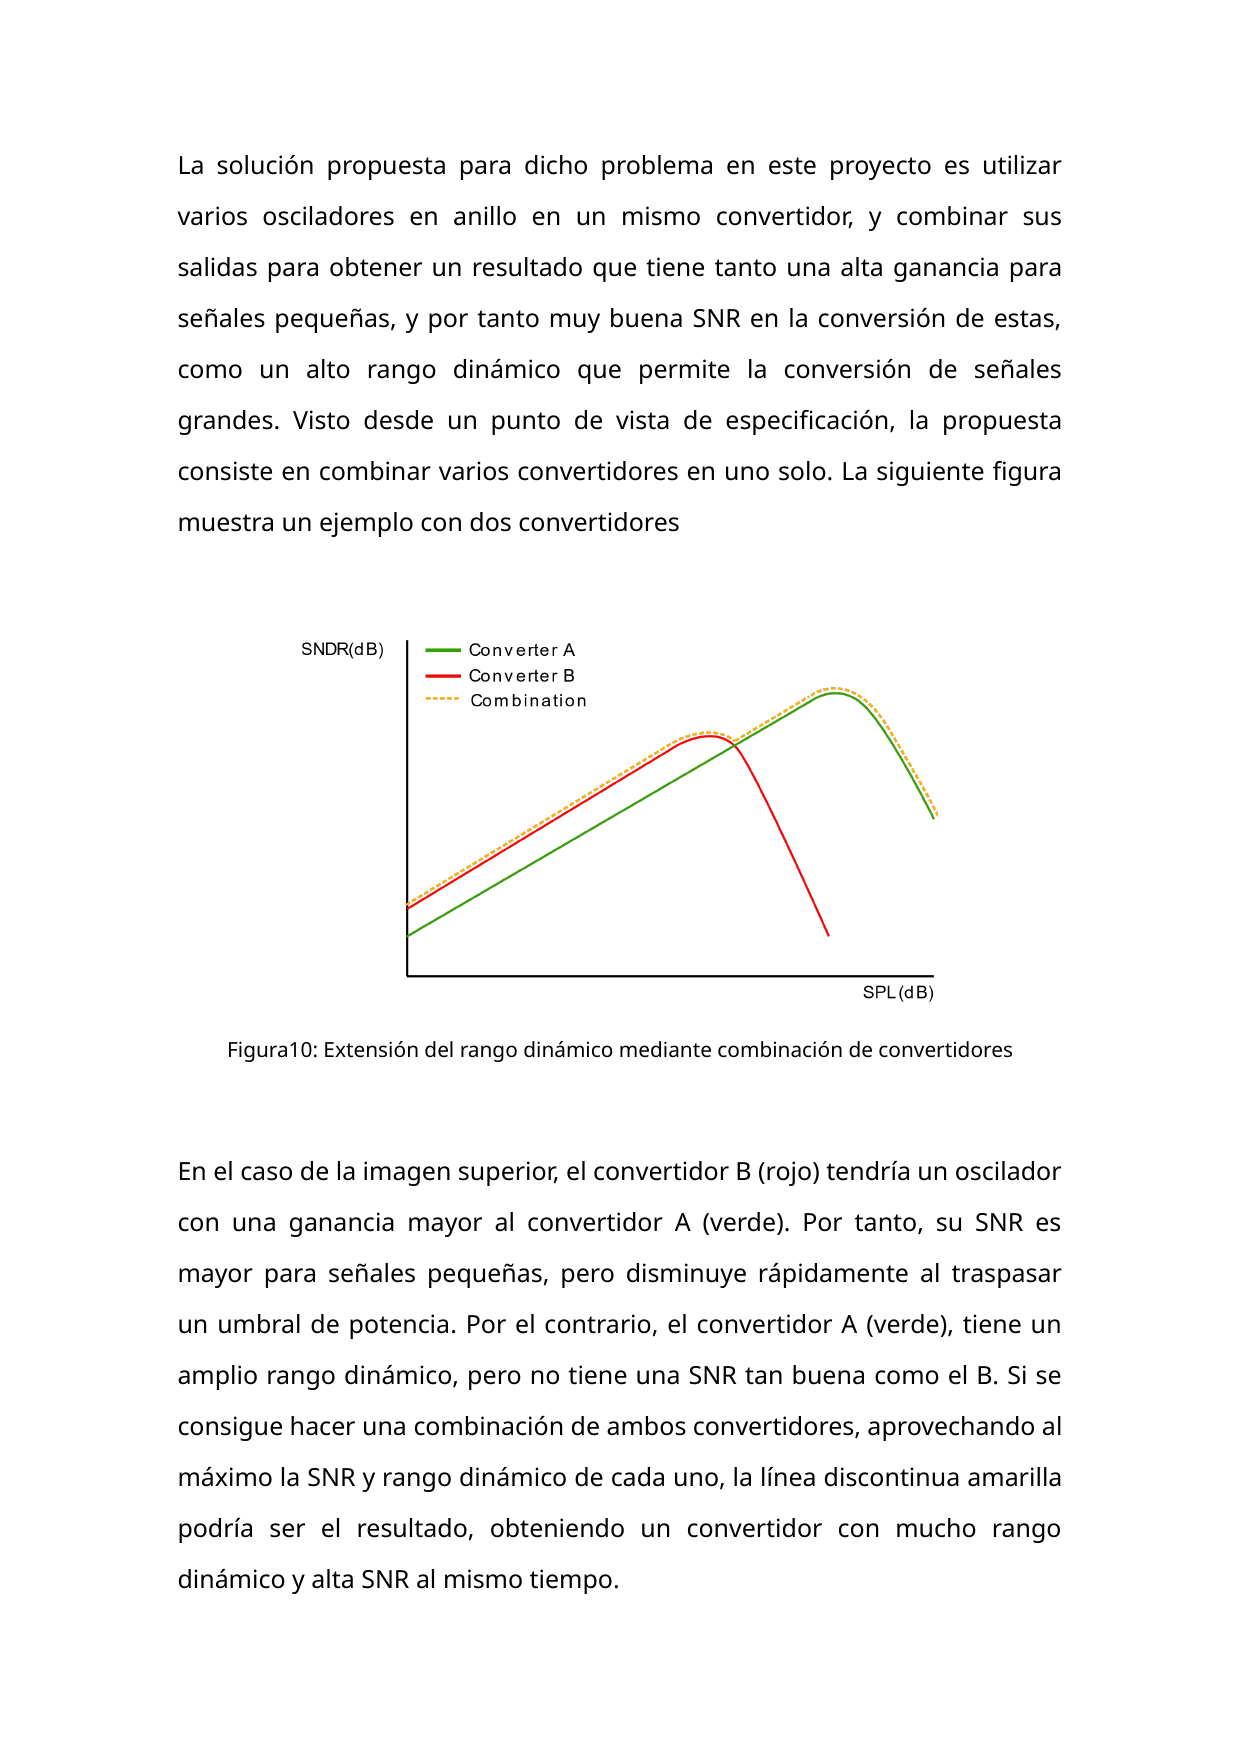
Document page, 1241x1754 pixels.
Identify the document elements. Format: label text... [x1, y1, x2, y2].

text Figura10: Extensión del rango dinámico mediante combinación de convertidores [177, 1035, 1063, 1063]
text La solución propuesta para dicho problema en este proyecto es utilizar varios osciladores en anillo en un mismo convertidor, y combinar sus salidas para obtener un resultado que tiene tanto una alta ganancia para señales pequeñas, y por tanto muy buena SNR en la conversión de estas, como un alto rango dinámico que permite la conversión de señales grandes. Visto desde un punto de vista de especificación, la propuesta consiste en combinar varios convertidores en uno solo. La siguiente figura muestra un ejemplo con dos convertidores [177, 148, 1063, 539]
picture [302, 640, 939, 1002]
text En el caso de la imagen superior, el convertidor B (rojo) tendría un oscilador con una ganancia mayor al convertidor A (verde). Por tanto, su SNR es mayor para señales pequeñas, pero disminuye rápidamente al traspasar un umbral de potencia. Por el contrario, el convertidor A (verde), tiene un amplio rango dinámico, pero no tiene una SNR tan buena como el B. Si se consigue hacer una combinación de ambos convertidores, aprovechando al máximo la SNR y rango dinámico de cada uno, la línea discontinua amarilla podría ser el resultado, obteniendo un convertidor con mucho rango dinámico y alta SNR al mismo tiempo. [177, 1153, 1063, 1596]
